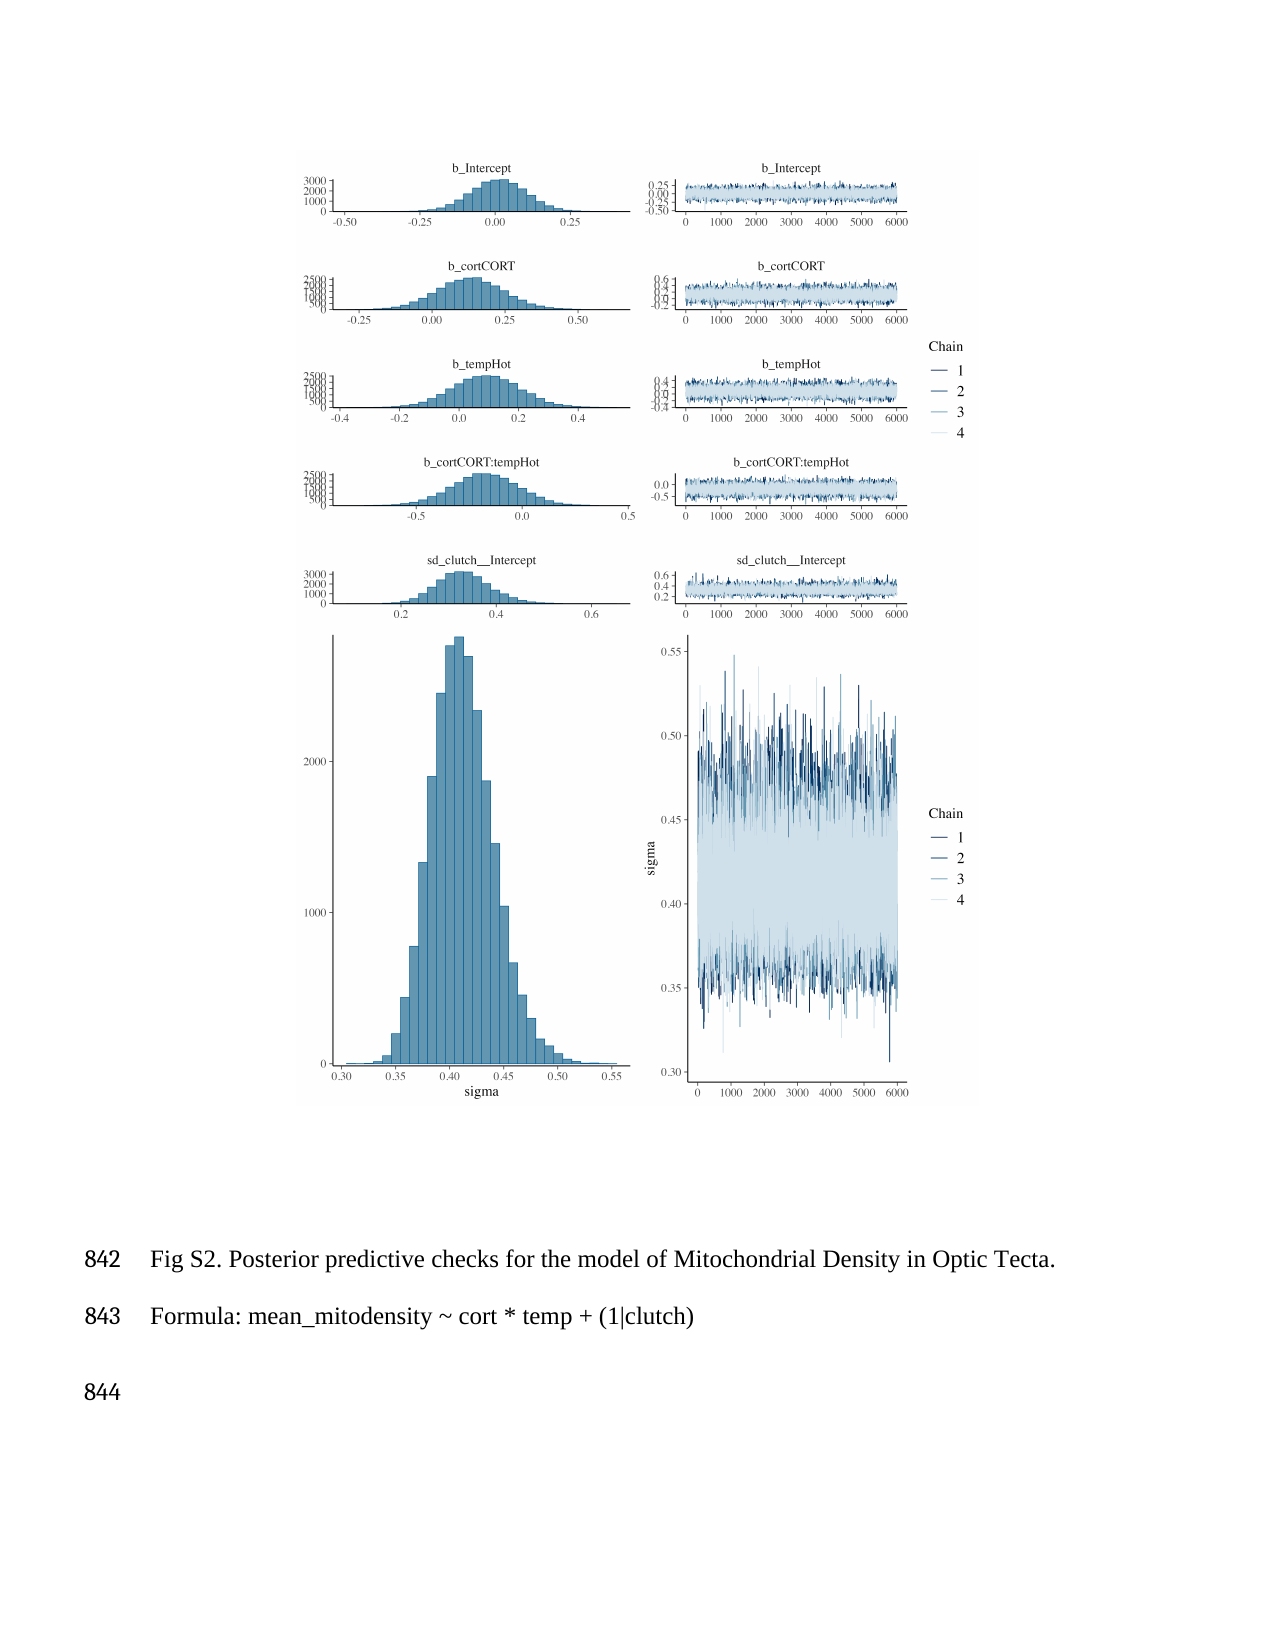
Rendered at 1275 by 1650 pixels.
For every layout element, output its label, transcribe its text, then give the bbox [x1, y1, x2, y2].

text Fig S2. Posterior predictive checks for the model of Mitochondrial Density in Optic Tecta. Formula: mean_mitodensity ~ cort * temp + (1|clutch) [150, 1244, 1125, 1330]
picture [296, 150, 979, 1106]
table_header [150, 150, 1125, 1225]
